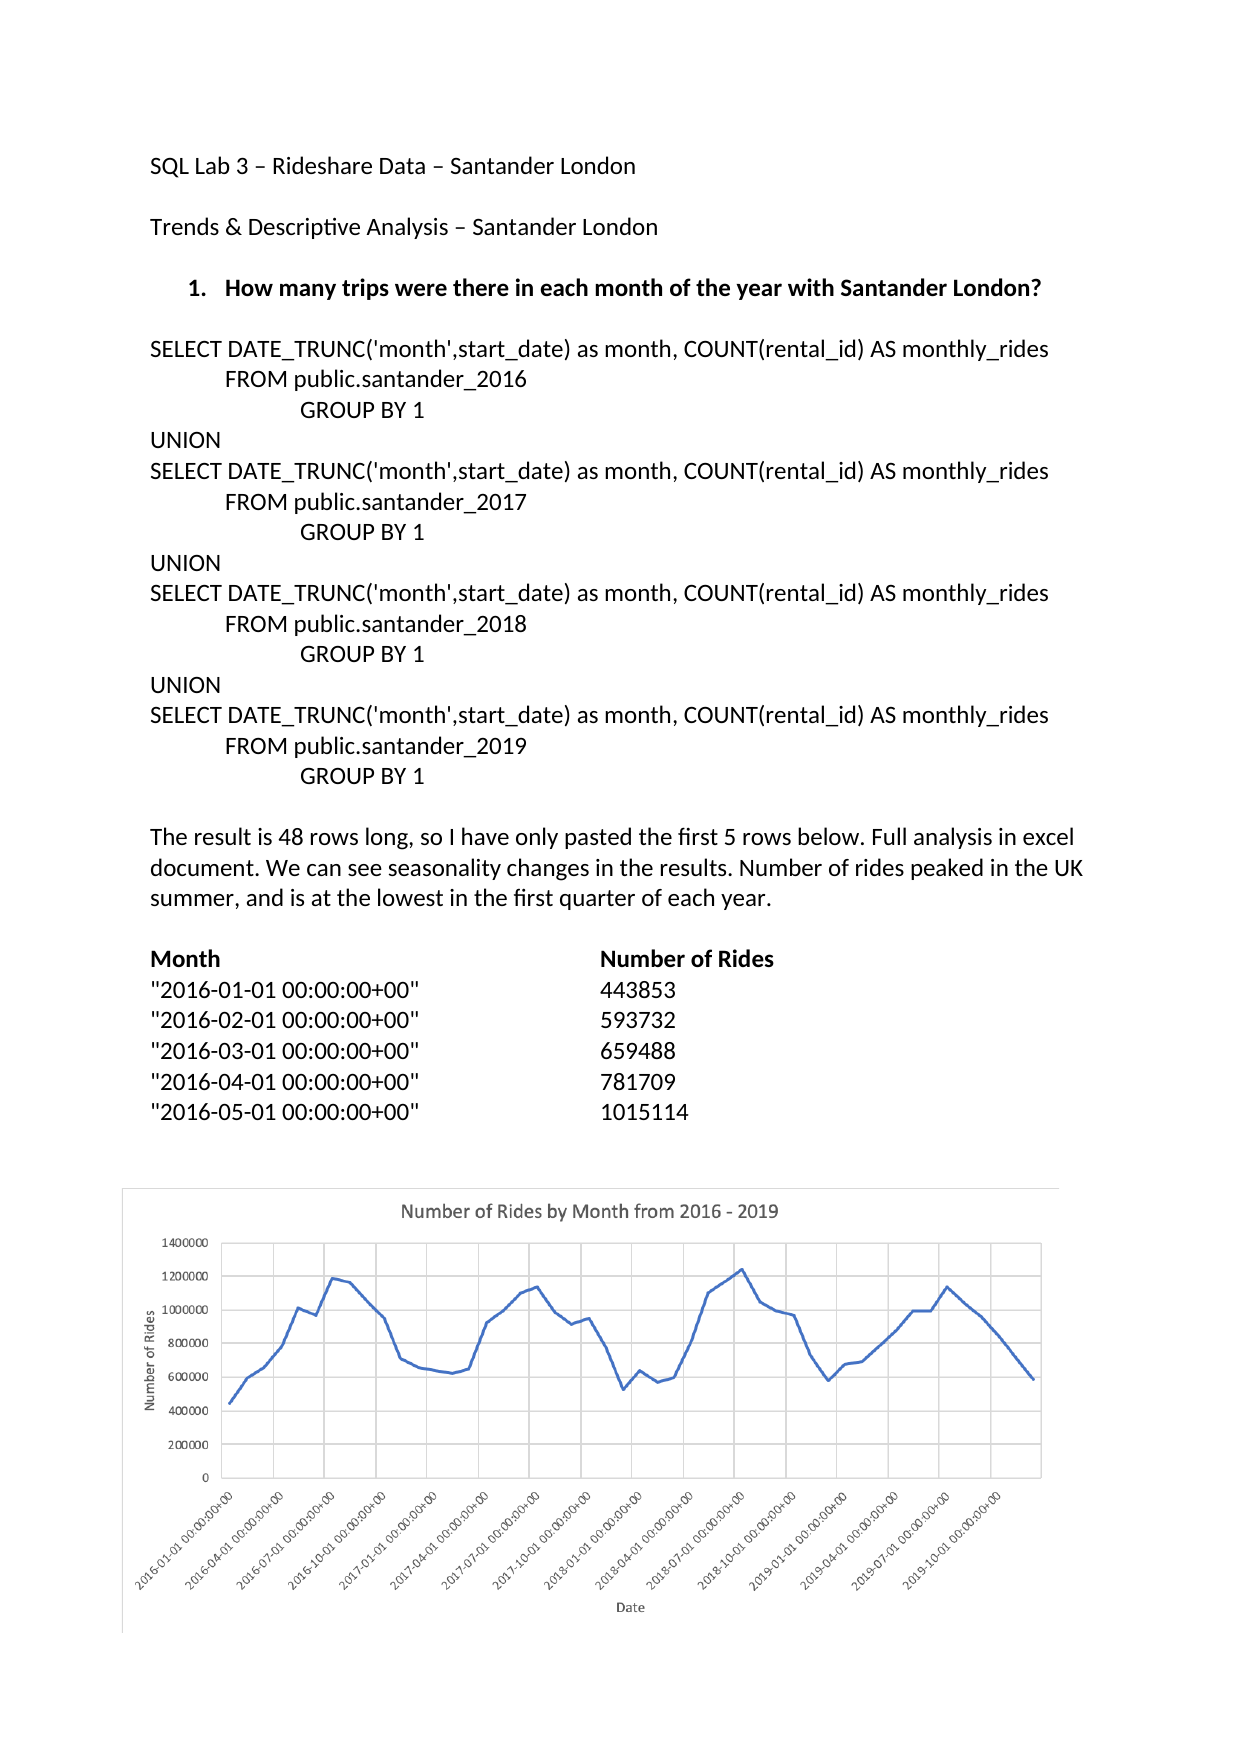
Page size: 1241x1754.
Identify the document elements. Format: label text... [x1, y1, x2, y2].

text FROM public.santander_2018 [150, 608, 1090, 638]
text SELECT DATE_TRUNC('month',start_date) as month, COUNT(rental_id) AS monthly_rides [150, 333, 1090, 364]
text "2016-01-01 00:00:00+00" 443853 [150, 974, 1090, 1004]
text GROUP BY 1 [225, 394, 1090, 425]
text FROM public.santander_2016 [150, 364, 1090, 394]
text UNION [150, 425, 1090, 455]
text SELECT DATE_TRUNC('month',start_date) as month, COUNT(rental_id) AS monthly_rides [150, 577, 1090, 608]
text "2016-03-01 00:00:00+00" 659488 [150, 1035, 1090, 1066]
picture [122, 1188, 1058, 1633]
text GROUP BY 1 [225, 516, 1090, 547]
text "2016-02-01 00:00:00+00" 593732 [150, 1004, 1090, 1035]
text Month Number of Rides [150, 943, 1090, 974]
list How many trips were there in each month of the year with Santander London? [187, 272, 1090, 303]
text FROM public.santander_2019 [150, 730, 1090, 760]
text Trends & Descriptive Analysis – Santander London [150, 211, 1090, 242]
text "2016-04-01 00:00:00+00" 781709 [150, 1066, 1090, 1096]
text UNION [150, 547, 1090, 577]
text SQL Lab 3 – Rideshare Data – Santander London [150, 150, 1090, 181]
text FROM public.santander_2017 [150, 486, 1090, 516]
text GROUP BY 1 [225, 760, 1090, 791]
text UNION [150, 669, 1090, 699]
text GROUP BY 1 [225, 638, 1090, 669]
text "2016-05-01 00:00:00+00" 1015114 [150, 1096, 1090, 1127]
text The result is 48 rows long, so I have only pasted the first 5 rows below. Full analysis in excel document. We can see seasonality changes in the results. Number of rides peaked in the UK summer, and is at the lowest in the first quarter of each year. [150, 821, 1090, 913]
text SELECT DATE_TRUNC('month',start_date) as month, COUNT(rental_id) AS monthly_rides [150, 455, 1090, 486]
text SELECT DATE_TRUNC('month',start_date) as month, COUNT(rental_id) AS monthly_rides [150, 699, 1090, 730]
